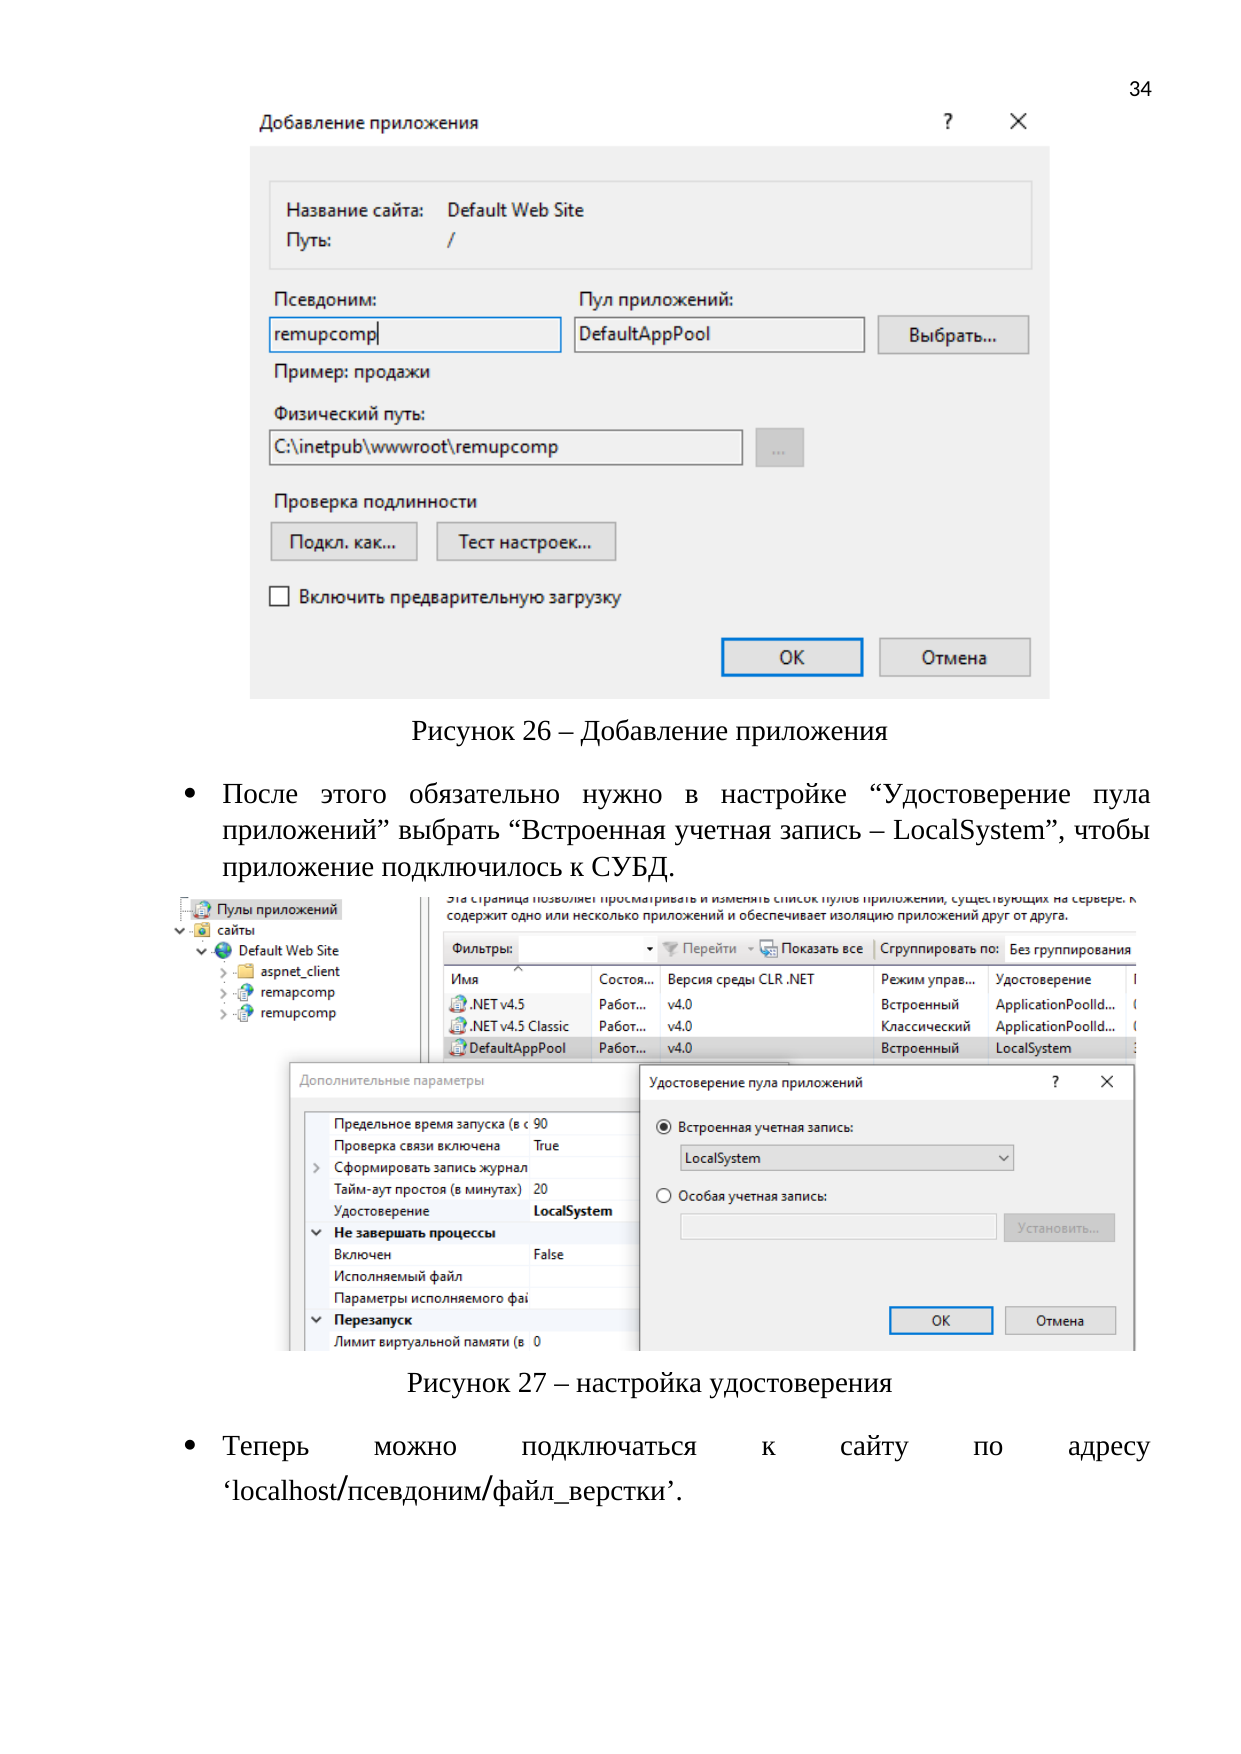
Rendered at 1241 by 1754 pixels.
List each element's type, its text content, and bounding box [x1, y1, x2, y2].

text Рисунок 26 – Добавление приложения [148, 713, 1152, 747]
picture [162, 897, 1137, 1351]
text Рисунок 27 – настройка удостоверения [148, 1365, 1152, 1399]
picture [249, 101, 1050, 699]
list После этого обязательно нужно в настройке “Удостоверение пула приложений” выбрать “Встроенная учетная запись – LocalSystem”, чтобы приложение подключилось к СУБД. [185, 776, 1152, 882]
list Теперь можно подключаться к сайту по адресу ‘localhost/псевдоним/файл_верстки’. [185, 1428, 1152, 1508]
